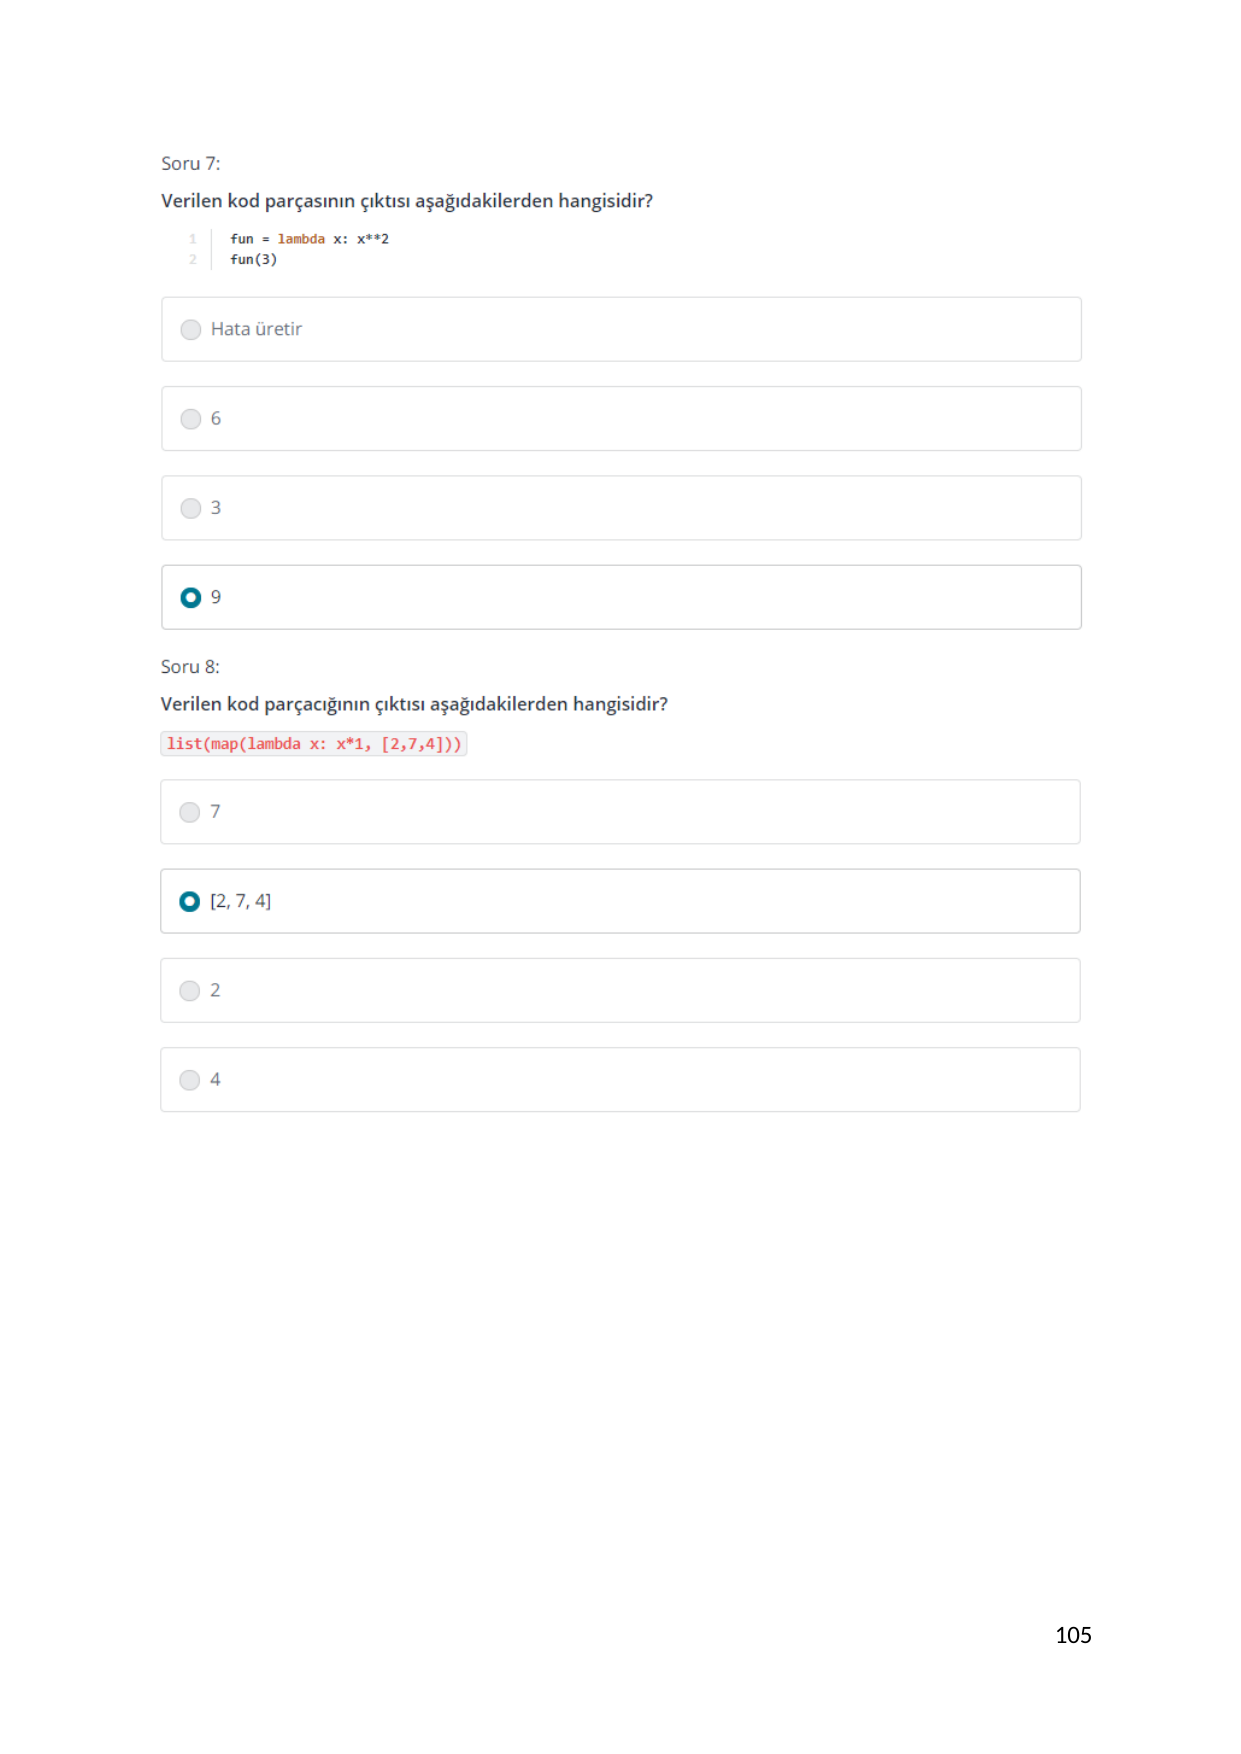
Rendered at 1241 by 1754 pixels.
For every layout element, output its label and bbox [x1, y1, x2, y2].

picture [147, 147, 1093, 642]
picture [147, 643, 1093, 1128]
